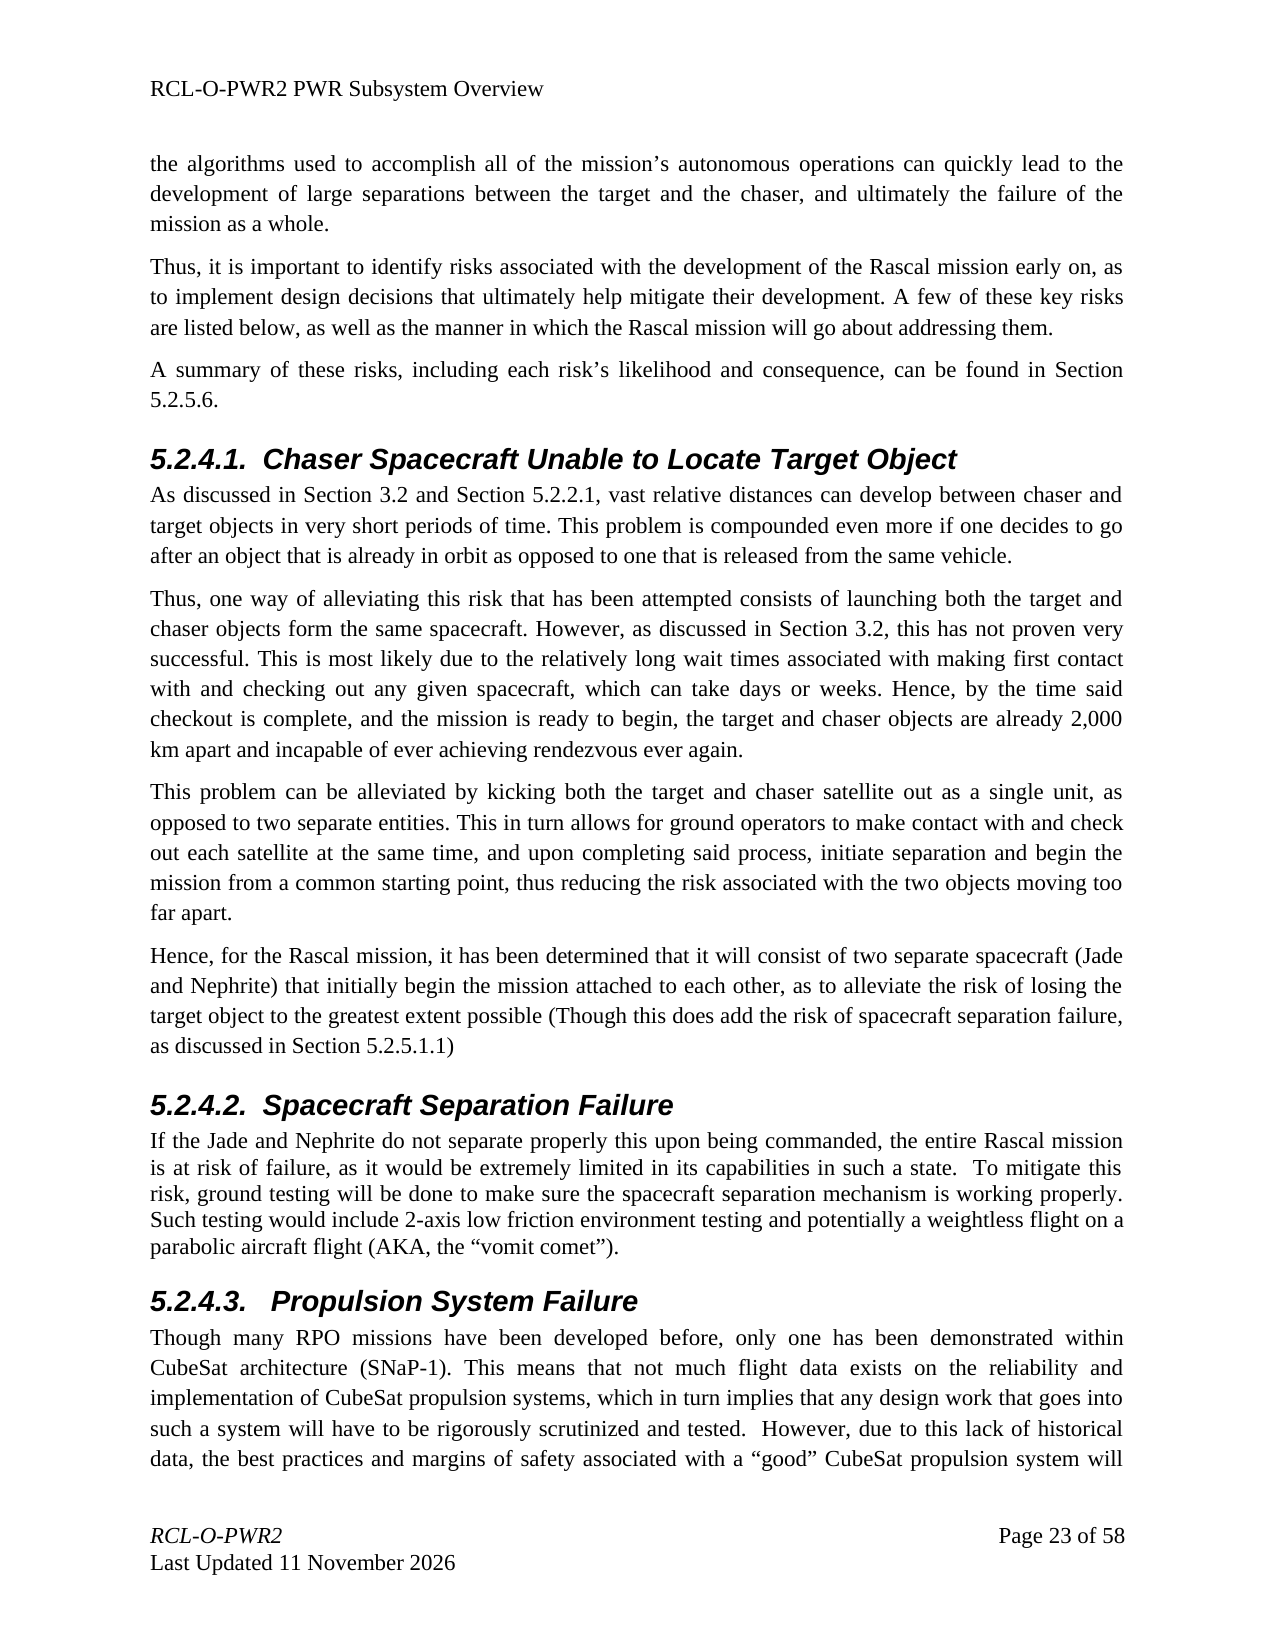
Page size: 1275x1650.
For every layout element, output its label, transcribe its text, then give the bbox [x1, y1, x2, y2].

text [150, 1324, 1125, 1471]
text A summary of these risks, including each risk’s likelihood and consequence, can be found in Section 5.2.5.6. [150, 356, 1125, 413]
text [150, 150, 1125, 237]
text Thus, one way of alleviating this risk that has been attempted consists of launching both the target and chaser objects form the same spacecraft. However, as discussed in Section 3.2, this has not proven very successful. This is most likely due to the relatively long wait times associated with making first contact with and checking out any given spacecraft, which can take days or weeks. Hence, by the time said checkout is complete, and the mission is ready to begin, the target and chaser objects are already 2,000 km apart and incapable of ever achieving rendezvous ever again. [150, 584, 1125, 762]
text As discussed in Section 3.2 and Section 5.2.2.1, vast relative distances can develop between chaser and target objects in very short periods of time. This problem is compounded even more if one decides to go after an object that is already in orbit as opposed to one that is released from the same vehicle. [150, 481, 1125, 568]
text Thus, it is important to identify risks associated with the development of the Rascal mission early on, as to implement design decisions that ultimately help mitigate their development. A few of these key risks are listed below, as well as the manner in which the Rascal mission will go about addressing them. [150, 253, 1125, 340]
text Hence, for the Rascal mission, it has been determined that it will consist of two separate spacecraft (Jade and Nephrite) that initially begin the mission attached to each other, as to alleviate the risk of losing the target object to the greatest extent possible (Though this does add the risk of spacecraft separation failure, as discussed in Section 5.2.5.1.1) [150, 942, 1125, 1059]
subtitle Spacecraft Separation Failure [150, 1088, 1125, 1121]
subtitle Propulsion System Failure [150, 1284, 1125, 1318]
text This problem can be alleviated by kicking both the target and chaser satellite out as a single unit, as opposed to two separate entities. This in turn allows for ground operators to make contact with and check out each satellite at the same time, and upon completing said process, initiate separation and begin the mission from a common starting point, thus reducing the risk associated with the two objects moving too far apart. [150, 778, 1125, 926]
subtitle Chaser Spacecraft Unable to Locate Target Object [150, 442, 1125, 475]
text If the Jade and Nephrite do not separate properly this upon being commanded, the entire Rascal mission is at risk of failure, as it would be extremely limited in its capabilities in such a state. To mitigate this risk, ground testing will be done to make sure the spacecraft separation mechanism is working properly. Such testing would include 2-axis low friction environment testing and potentially a weightless flight on a parabolic aircraft flight (AKA, the “vomit comet”). [150, 1127, 1125, 1259]
